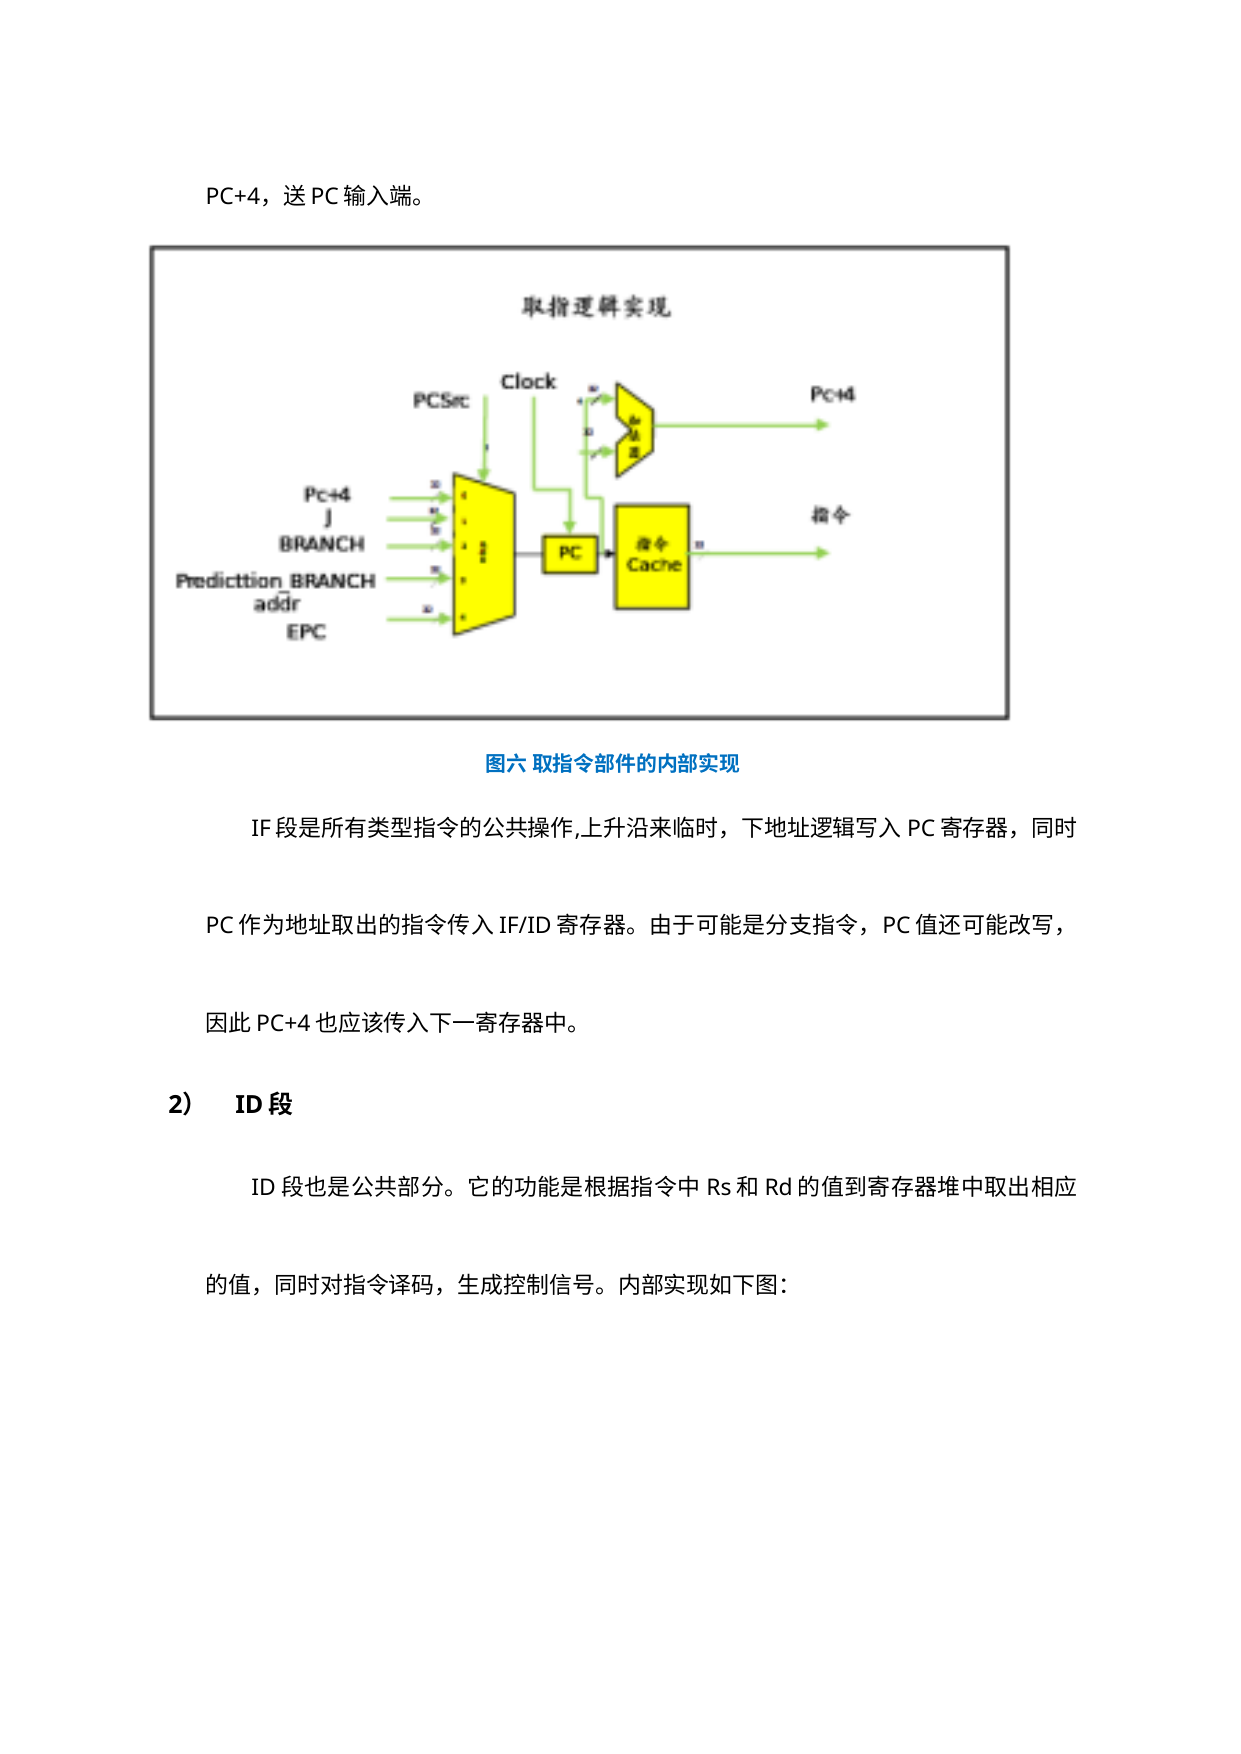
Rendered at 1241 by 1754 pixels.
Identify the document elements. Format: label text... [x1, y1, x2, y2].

list ID段也是公共部分。它的功能是根据指令中Rs和Rd的值到寄存器堆中取出相应的值，同时对指令译码，生成控制信号。内部实现如下图： [205, 1153, 1078, 1316]
list ID段 [168, 1070, 1078, 1135]
list IF段是所有类型指令的公共操作,上升沿来临时，下地址逻辑写入PC寄存器，同时PC作为地址取出的指令传入IF/ID寄存器。由于可能是分支指令，PC值还可能改写，因此PC+4也应该传入下一寄存器中。 [205, 794, 1078, 1054]
text 图六 取指令部件的内部实现 [148, 746, 1078, 778]
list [205, 162, 1078, 227]
